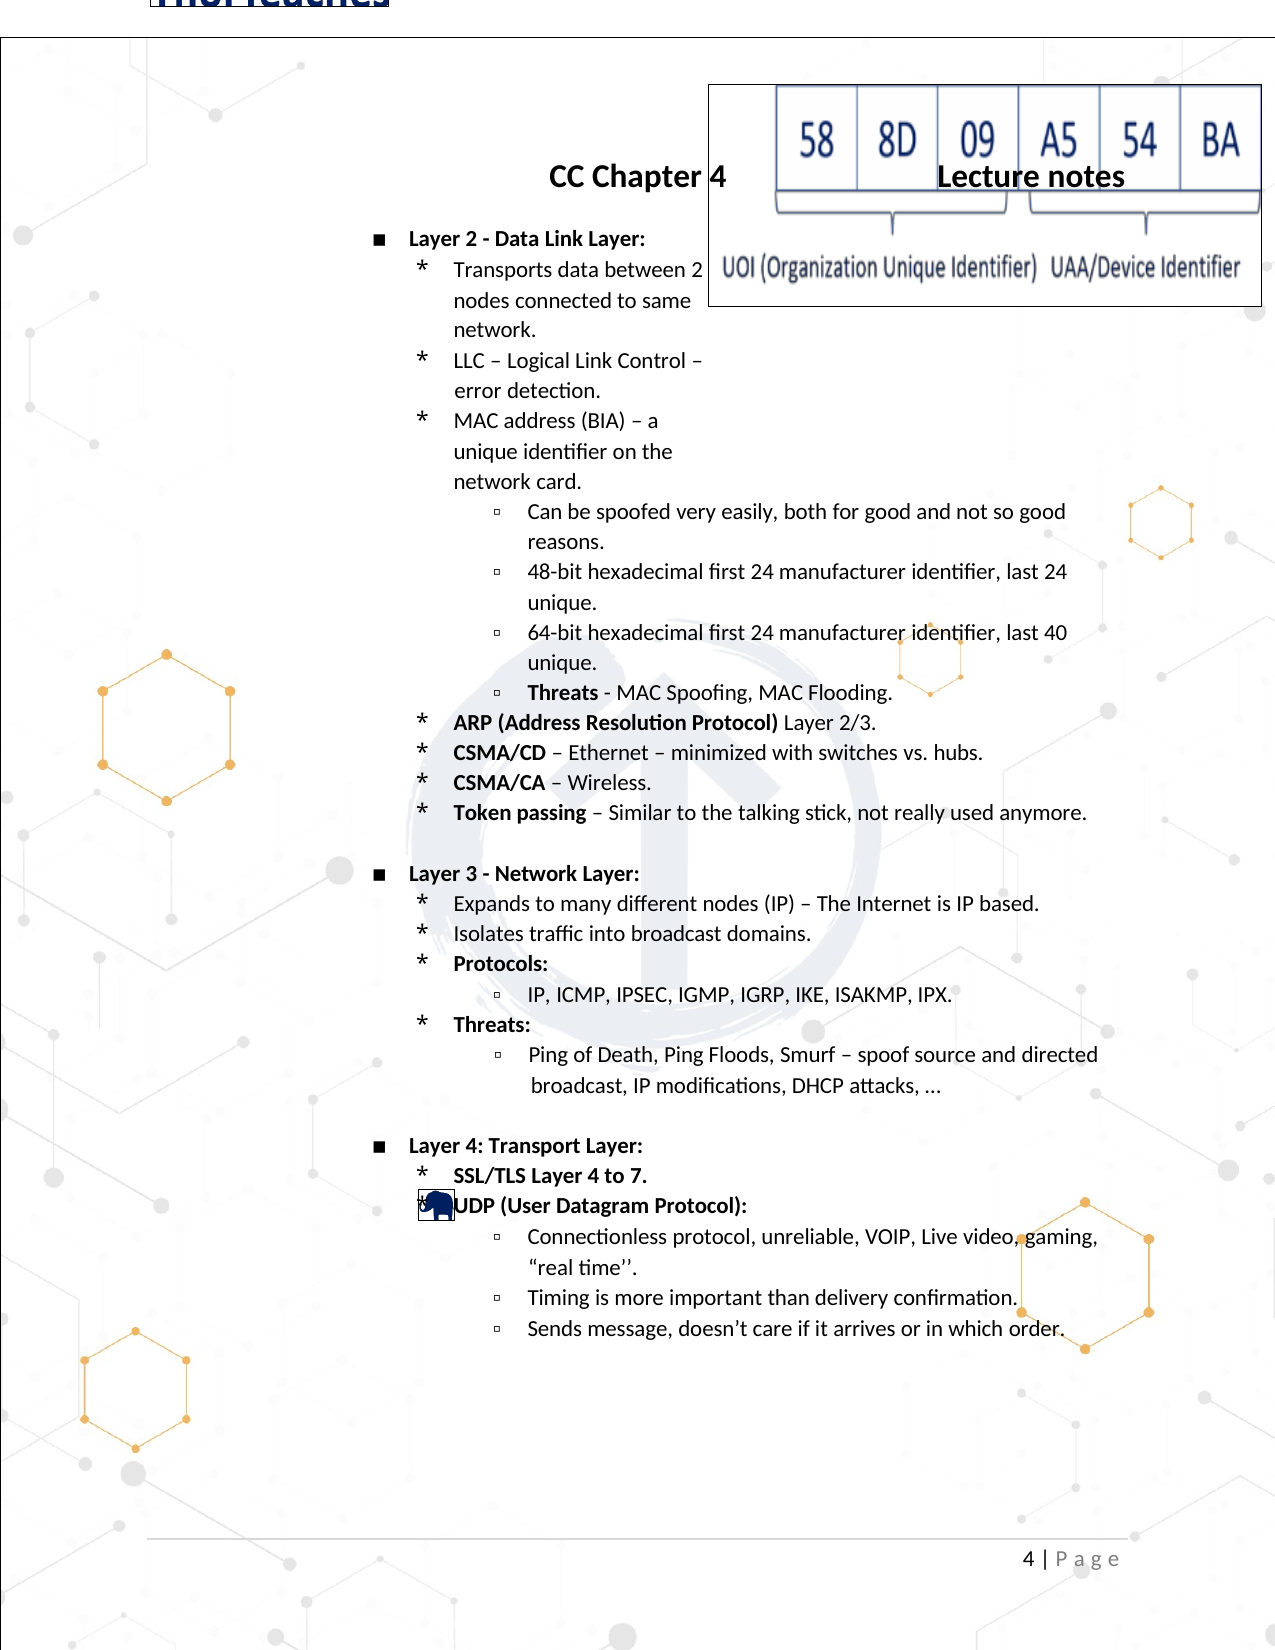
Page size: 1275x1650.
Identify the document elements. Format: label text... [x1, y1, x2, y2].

text “real time’’. [179, 1253, 986, 1281]
text ▫ Sends message, doesn’t care if it arrives or in which order. [490, 1314, 1135, 1343]
list Isolates traffic into broadcast domains. [416, 917, 1135, 947]
text ▫ Ping of Death, Ping Floods, Smurf – spoof source and directed [491, 1040, 1135, 1069]
subtitle Protocols: [416, 947, 1135, 978]
text broadcast, IP modifications, DHCP attacks, … [408, 1071, 1063, 1099]
subtitle Threats: [416, 1008, 1135, 1038]
list Expands to many different nodes (IP) – The Internet is IP based. [416, 887, 1135, 917]
list Transports data between 2 nodes connected to same network. [416, 253, 705, 344]
picture [151, 0, 388, 6]
list CSMA/CA – Wireless. [416, 766, 1135, 796]
subtitle Layer 2 - Data Link Layer: [371, 222, 1135, 253]
subtitle Layer 3 - Network Layer: [371, 857, 1135, 887]
text ▫ Threats - MAC Spoofing, MAC Flooding. [490, 678, 1135, 706]
text ▫ 64-bit hexadecimal first 24 manufacturer identifier, last 40 unique. [490, 618, 1070, 676]
list CSMA/CD – Ethernet – minimized with switches vs. hubs. [416, 736, 1135, 766]
text ▫ IP, ICMP, IPSEC, IGMP, IGRP, IKE, ISAKMP, IPX. [490, 980, 1135, 1008]
text error detection. [179, 376, 876, 404]
list | P a g e [1023, 1544, 1135, 1572]
list LLC – Logical Link Control – [416, 346, 1135, 374]
subtitle Layer 4: Transport Layer: [371, 1129, 1135, 1159]
list SSL/TLS Layer 4 to 7. [416, 1159, 1135, 1189]
text ▫ Timing is more important than delivery confirmation. [490, 1283, 1135, 1312]
list ARP (Address Resolution Protocol) Layer 2/3. [416, 706, 1135, 736]
list MAC address (BIA) – a unique identifier on the network card. [416, 404, 675, 495]
list UDP (User Datagram Protocol): [416, 1189, 1135, 1220]
subtitle CC Chapter 4 Lecture notes [549, 155, 1135, 196]
text ▫ Can be spoofed very easily, both for good and not so good reasons. [490, 497, 1070, 555]
picture [1, 38, 1275, 1650]
text ▫ 48-bit hexadecimal first 24 manufacturer identifier, last 24 unique. [490, 557, 1070, 616]
list Token passing – Similar to the talking stick, not really used anymore. [416, 796, 1135, 827]
text ▫ Connectionless protocol, unreliable, VOIP, Live video, gaming, [490, 1222, 1135, 1251]
